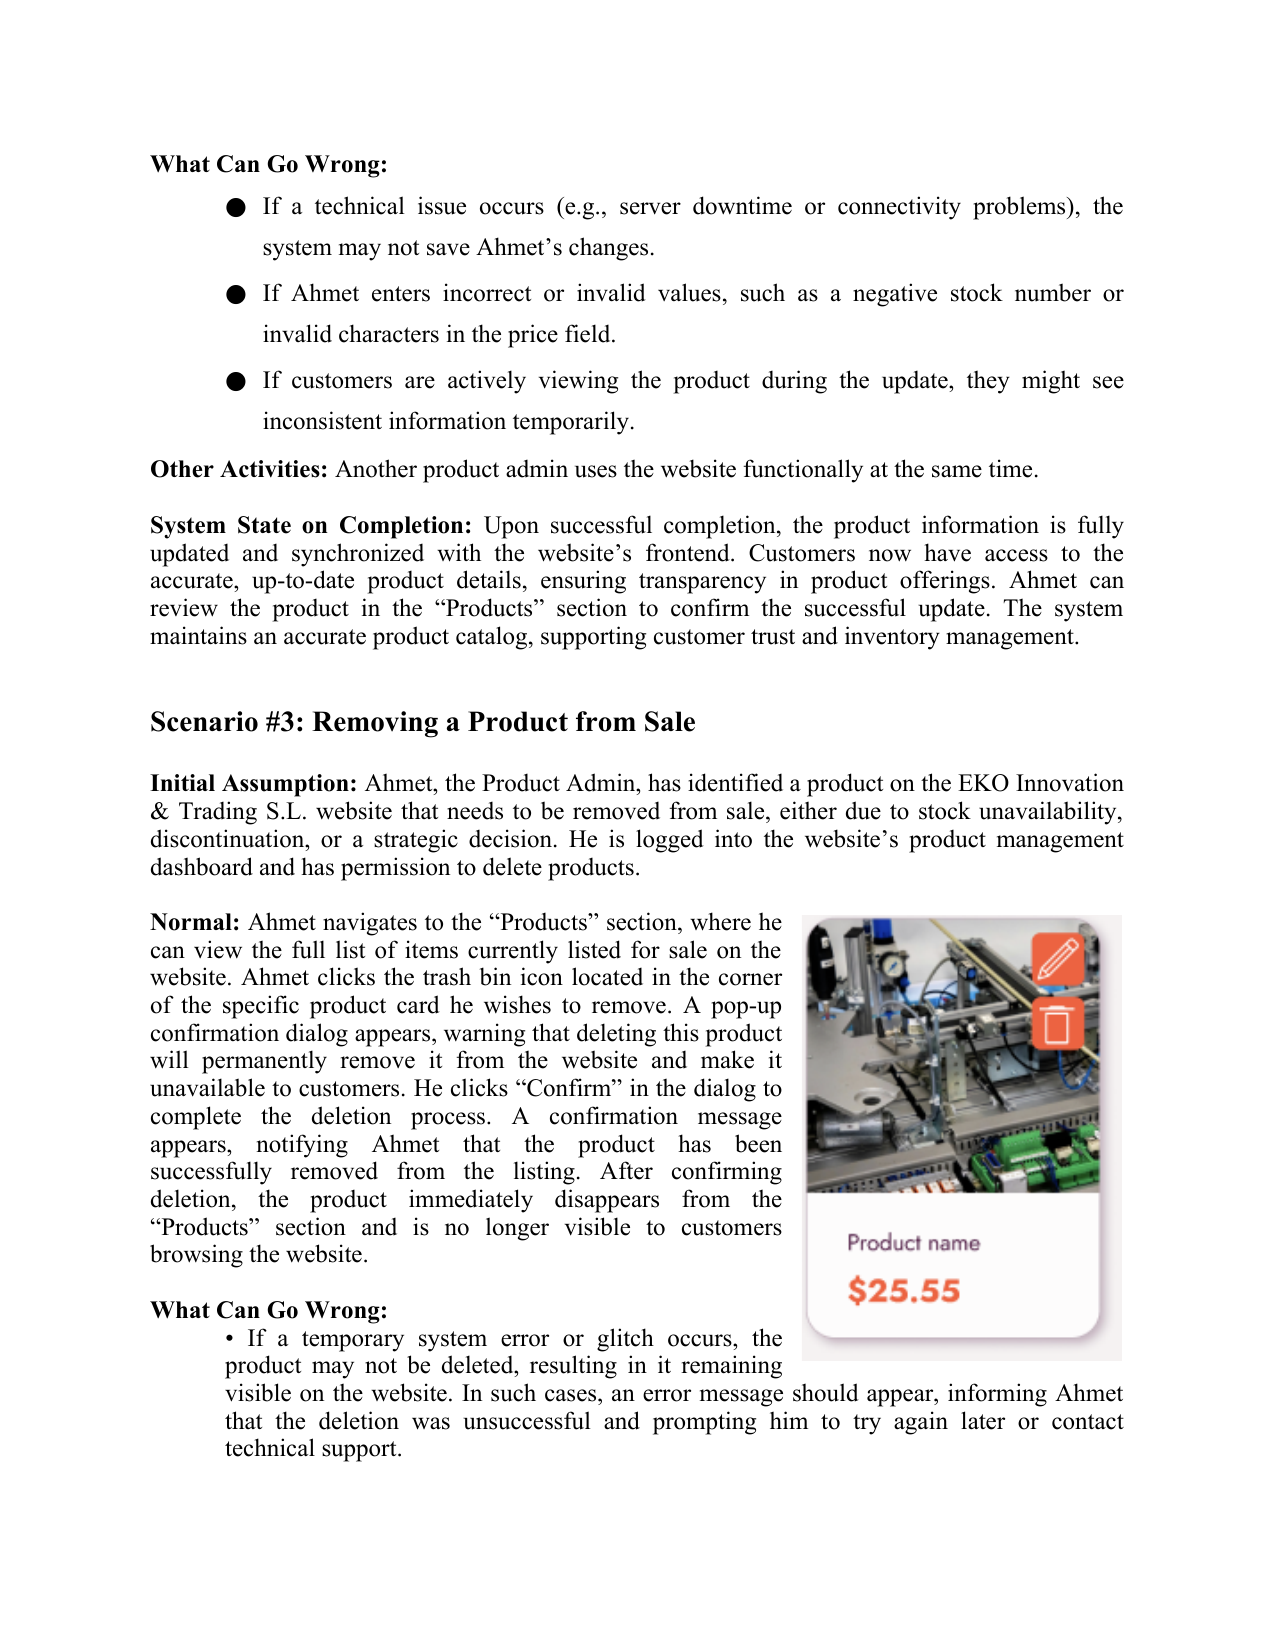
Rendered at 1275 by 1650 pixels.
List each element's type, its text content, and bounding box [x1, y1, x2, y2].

text System State on Completion: Upon successful completion, the product information is fully updated and synchronized with the website’s frontend. Customers now have access to the accurate, up-to-date product details, ensuring transparency in product offerings. Ahmet can review the product in the “Products” section to confirm the successful update. The system maintains an accurate product catalog, supporting customer trust and inventory management. [150, 511, 1125, 649]
list If customers are actively viewing the product during the update, they might see inconsistent information temporarily. [225, 352, 1125, 435]
list If Ahmet enters incorrect or invalid values, such as a negative stock number or invalid characters in the price field. [225, 265, 1125, 348]
text Initial Assumption: Ahmet, the Product Admin, has identified a product on the EKO Innovation & Trading S.L. website that needs to be removed from sale, either due to stock unavailability, discontinuation, or a strategic decision. He is logged into the website’s product management dashboard and has permission to delete products. [150, 769, 1125, 880]
text What Can Go Wrong: [150, 150, 1125, 178]
list If a technical issue occurs (e.g., server downtime or connectivity problems), the system may not save Ahmet’s changes. [225, 178, 1125, 261]
text Other Activities: Another product admin uses the website functionally at the same time. [150, 456, 1125, 483]
text Normal: Ahmet navigates to the “Products” section, where he can view the full list of items currently listed for sale on the website. Ahmet clicks the trash bin icon located in the corner of the specific product card he wishes to remove. A pop-up confirmation dialog appears, warning that deleting this product will permanently remove it from the website and make it unavailable to customers. He clicks “Confirm” in the dialog to complete the deletion process. A confirmation message appears, notifying Ahmet that the product has been successfully removed from the listing. After confirming deletion, the product immediately disappears from the “Products” section and is no longer visible to customers browsing the website. [150, 908, 1125, 1268]
text • If a temporary system error or glitch occurs, the product may not be deleted, resulting in it remaining visible on the website. In such cases, an error message should appear, informing Ahmet that the deletion was unsuccessful and prompting him to try again later or contact technical support. [225, 1324, 1125, 1462]
text Scenario #3: Removing a Product from Sale [150, 705, 1125, 737]
picture [801, 915, 1122, 1361]
text What Can Go Wrong: [150, 1296, 801, 1324]
